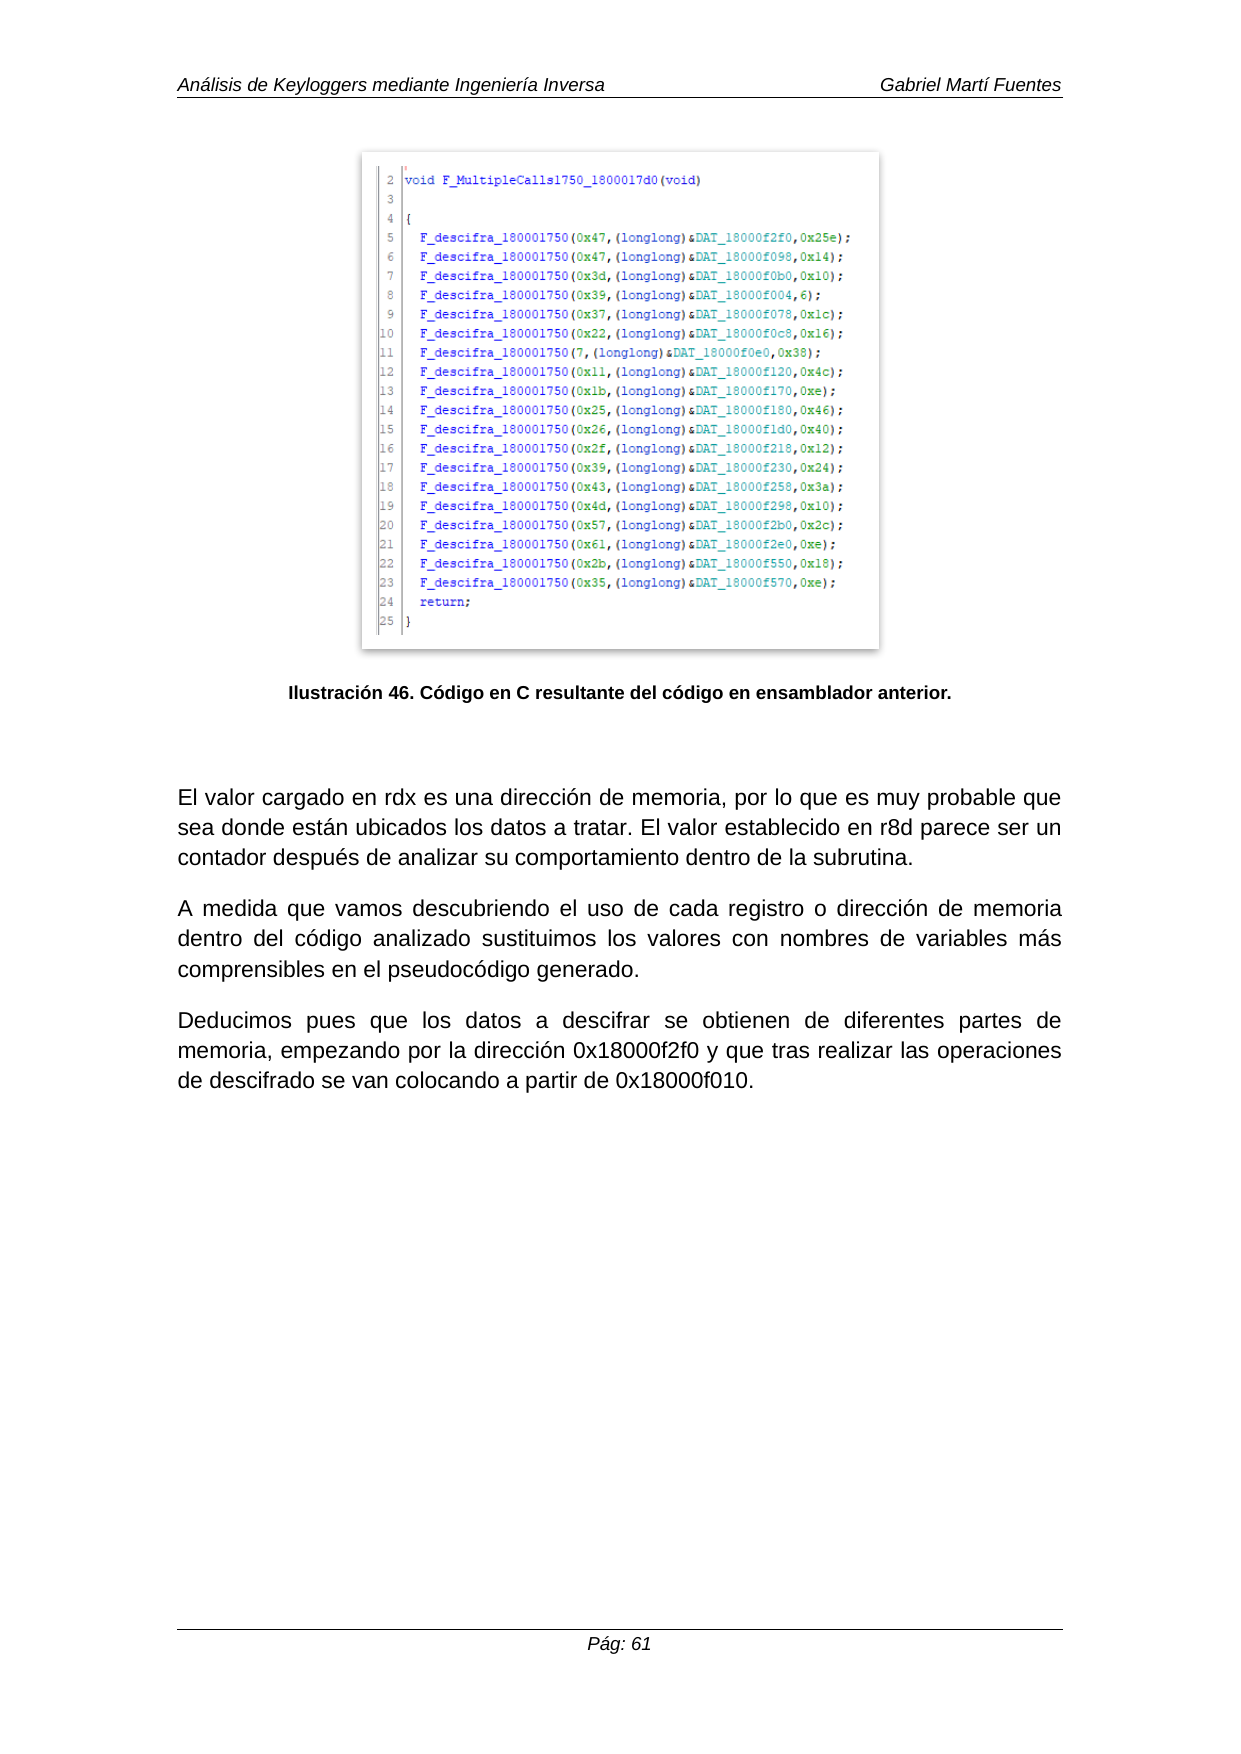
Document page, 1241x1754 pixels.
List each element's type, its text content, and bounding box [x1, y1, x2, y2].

text A medida que vamos descubriendo el uso de cada registro o dirección de memoria dentro del código analizado sustituimos los valores con nombres de variables más comprensibles en el pseudocódigo generado. [177, 895, 1063, 982]
text El valor cargado en rdx es una dirección de memoria, por lo que es muy probable que sea donde están ubicados los datos a tratar. El valor establecido en r8d parece ser un contador después de analizar su comportamiento dentro de la subrutina. [177, 784, 1063, 870]
text Deducimos pues que los datos a descifrar se obtienen de diferentes partes de memoria, empezando por la dirección 0x18000f2f0 y que tras realizar las operaciones de descifrado se van colocando a partir de 0x18000f010. [177, 1007, 1063, 1093]
text Ilustración 46. Código en C resultante del código en ensamblador anterior. [177, 682, 1063, 703]
picture [376, 166, 864, 635]
